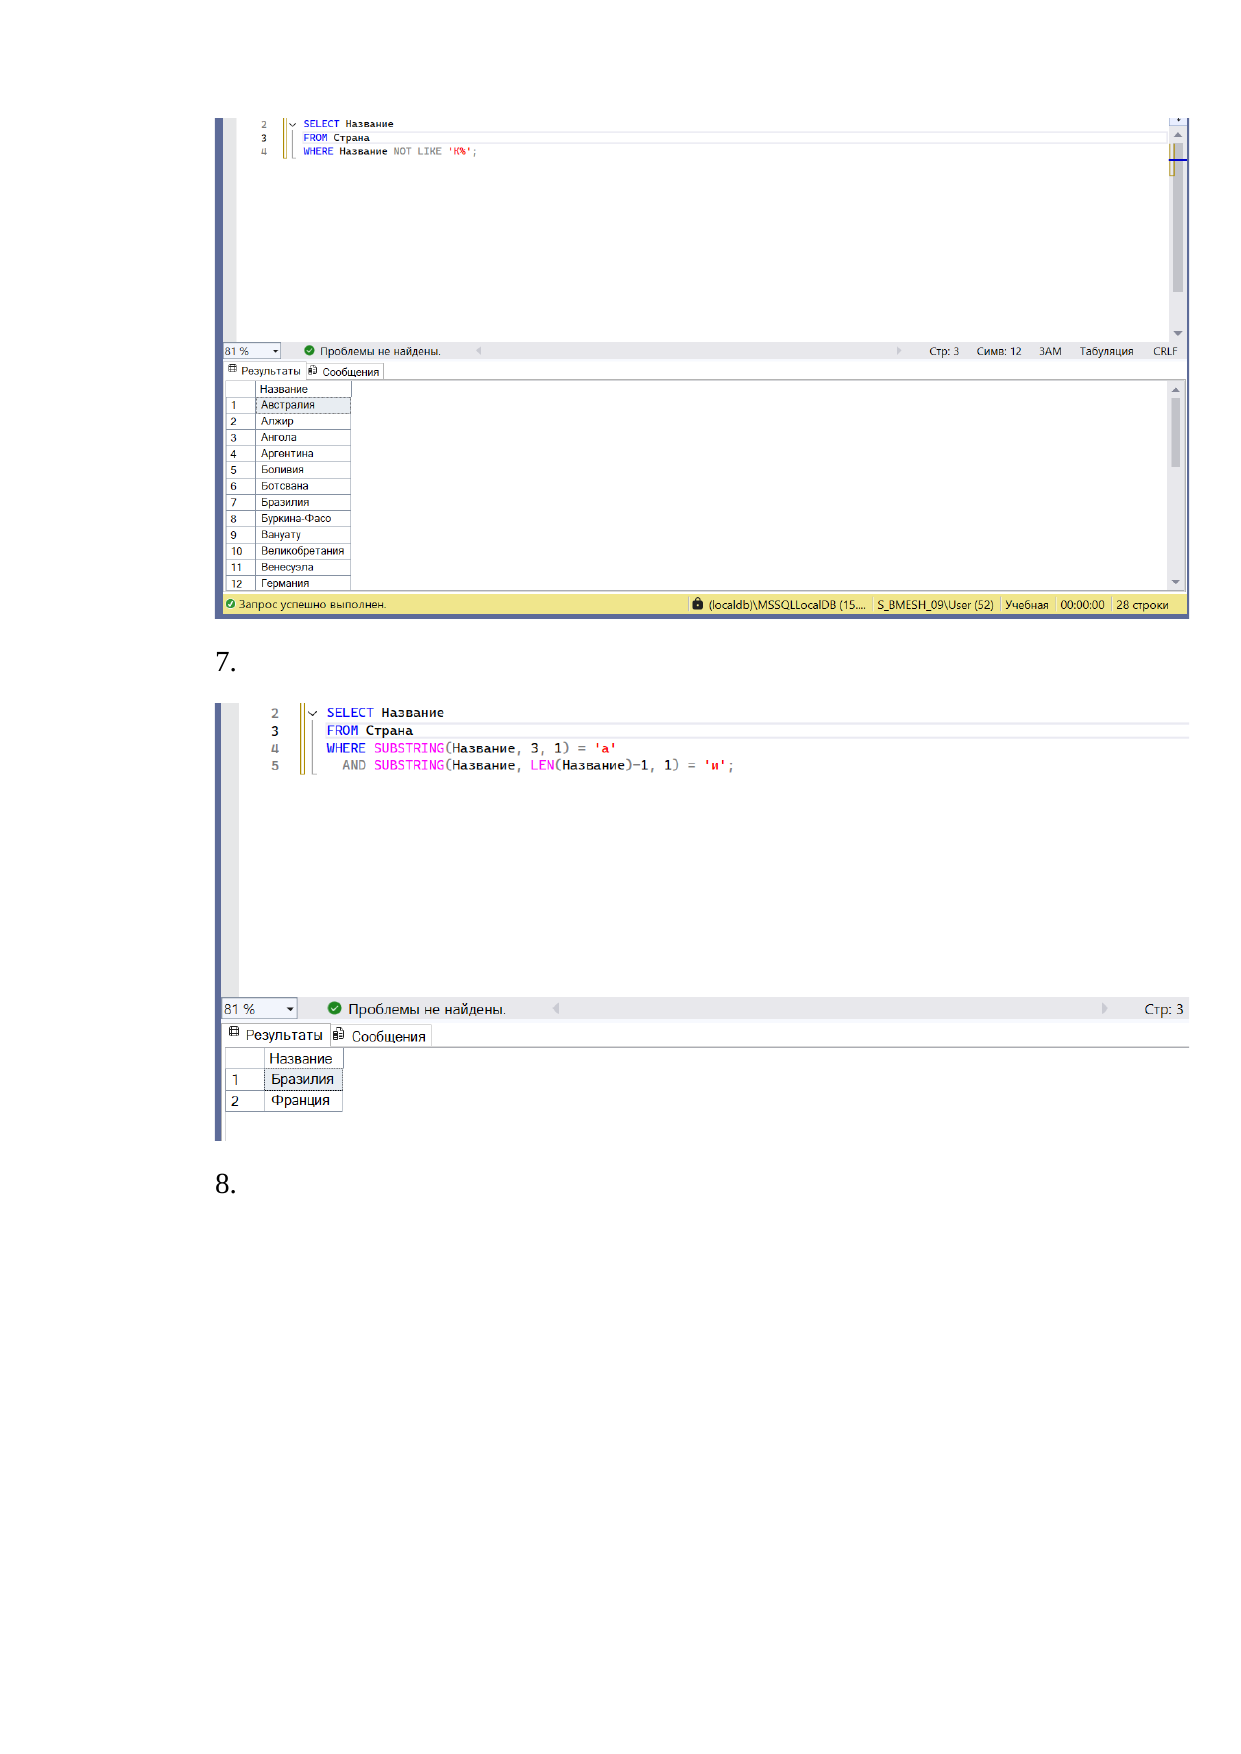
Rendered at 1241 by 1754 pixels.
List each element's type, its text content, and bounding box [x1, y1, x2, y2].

text 7. [215, 644, 1152, 678]
text 8. [215, 1167, 1152, 1200]
picture [214, 703, 1190, 1141]
picture [214, 118, 1190, 619]
